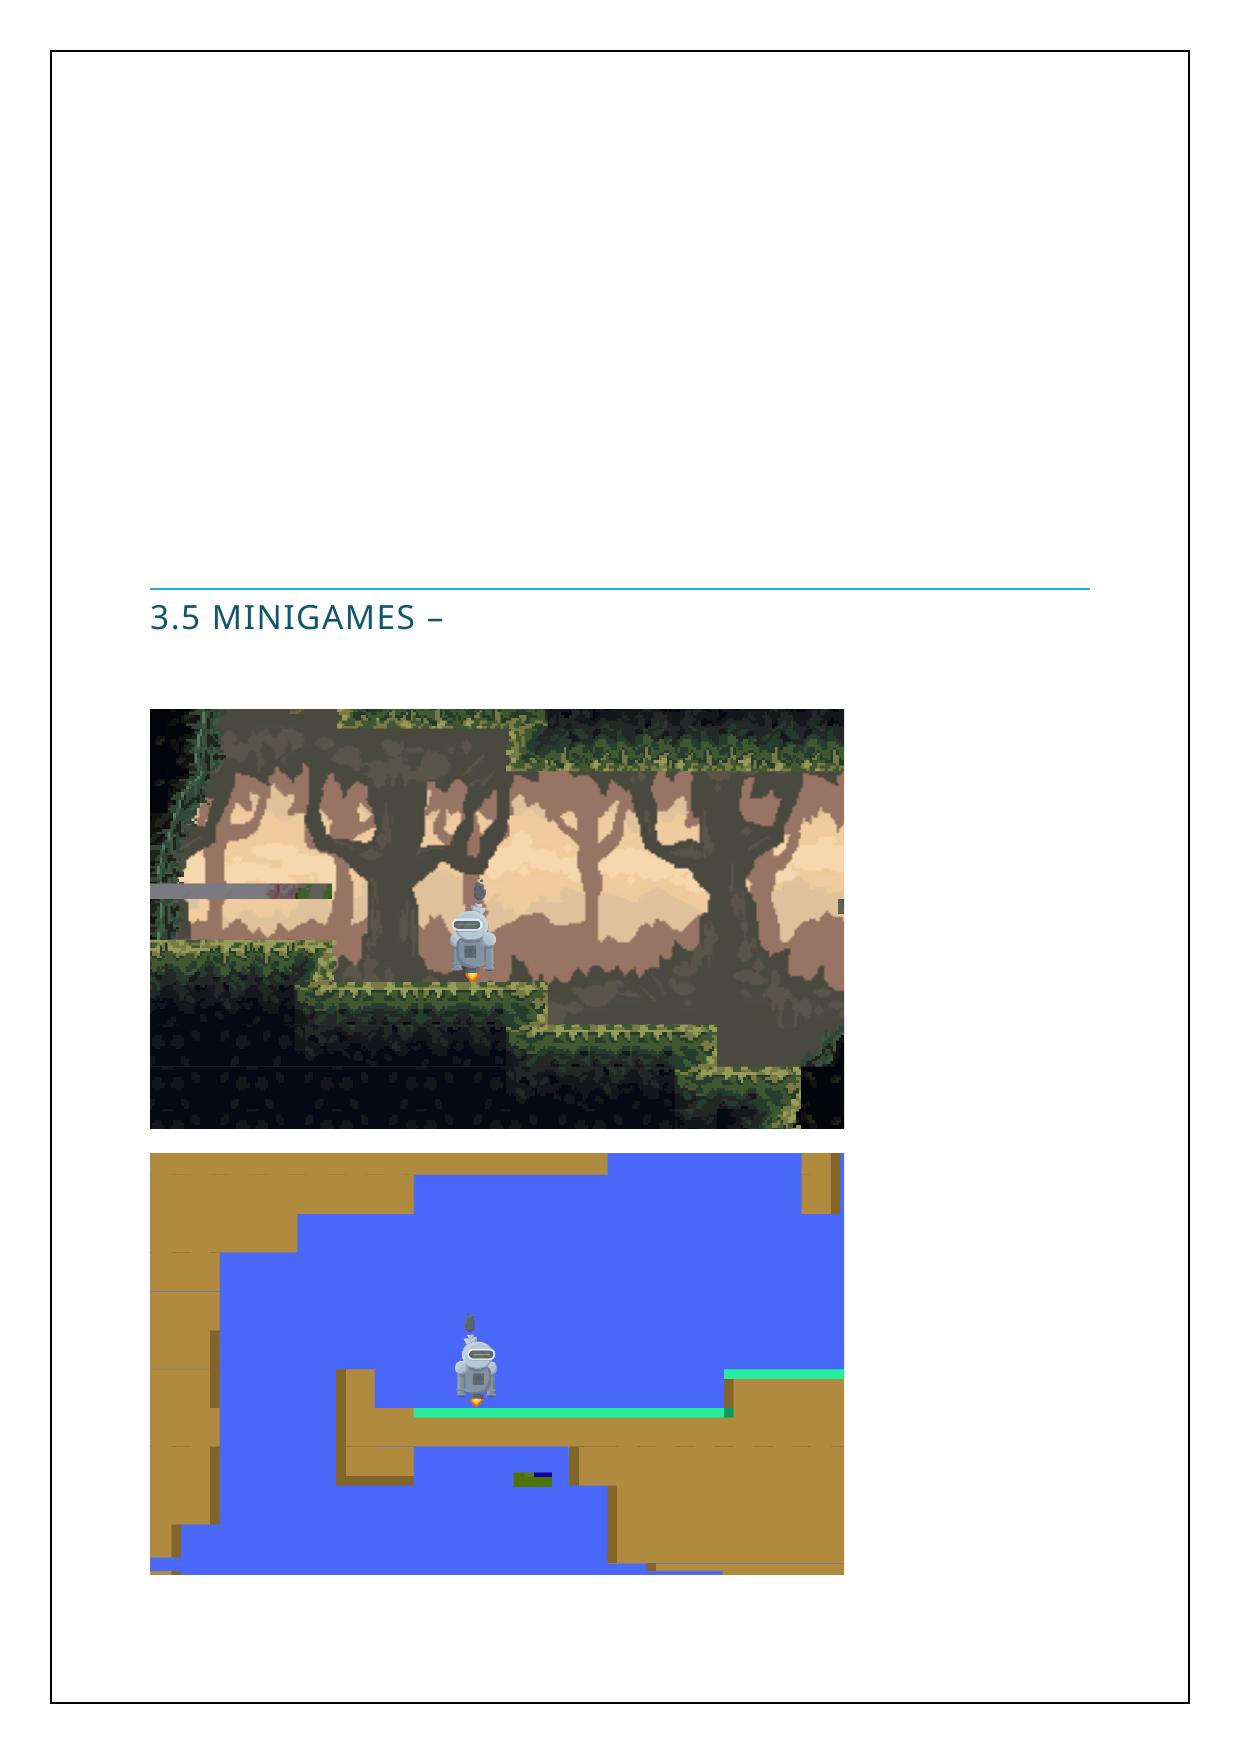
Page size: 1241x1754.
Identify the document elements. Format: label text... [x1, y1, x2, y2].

picture [150, 709, 845, 1129]
subtitle 3.5 Minigames – [150, 590, 1090, 639]
picture [150, 1153, 845, 1575]
